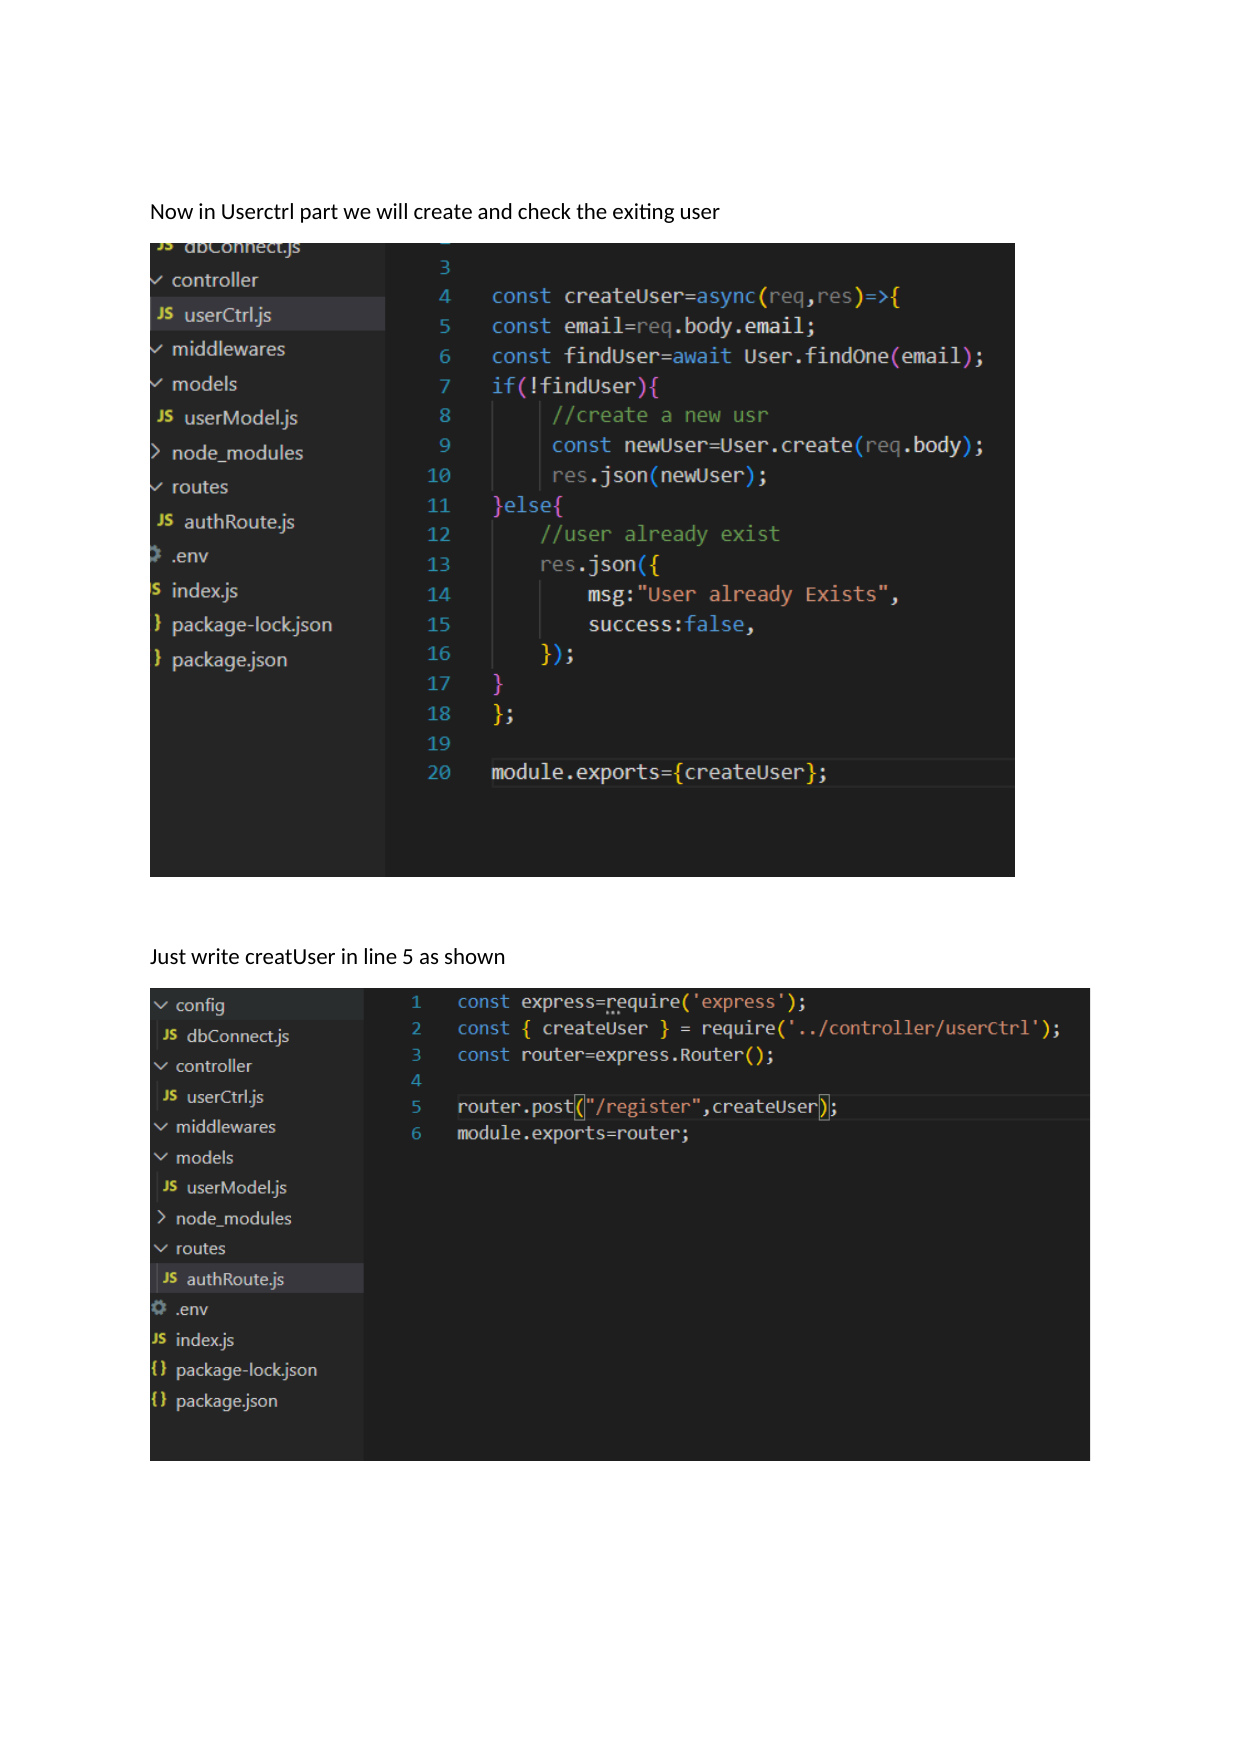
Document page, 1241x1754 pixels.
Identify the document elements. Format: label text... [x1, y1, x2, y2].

text Now in Userctrl part we will create and check the exiting user [150, 197, 1090, 225]
picture [150, 988, 1091, 1461]
text Just write creatUser in line 5 as shown [150, 942, 1090, 970]
picture [150, 243, 1015, 877]
